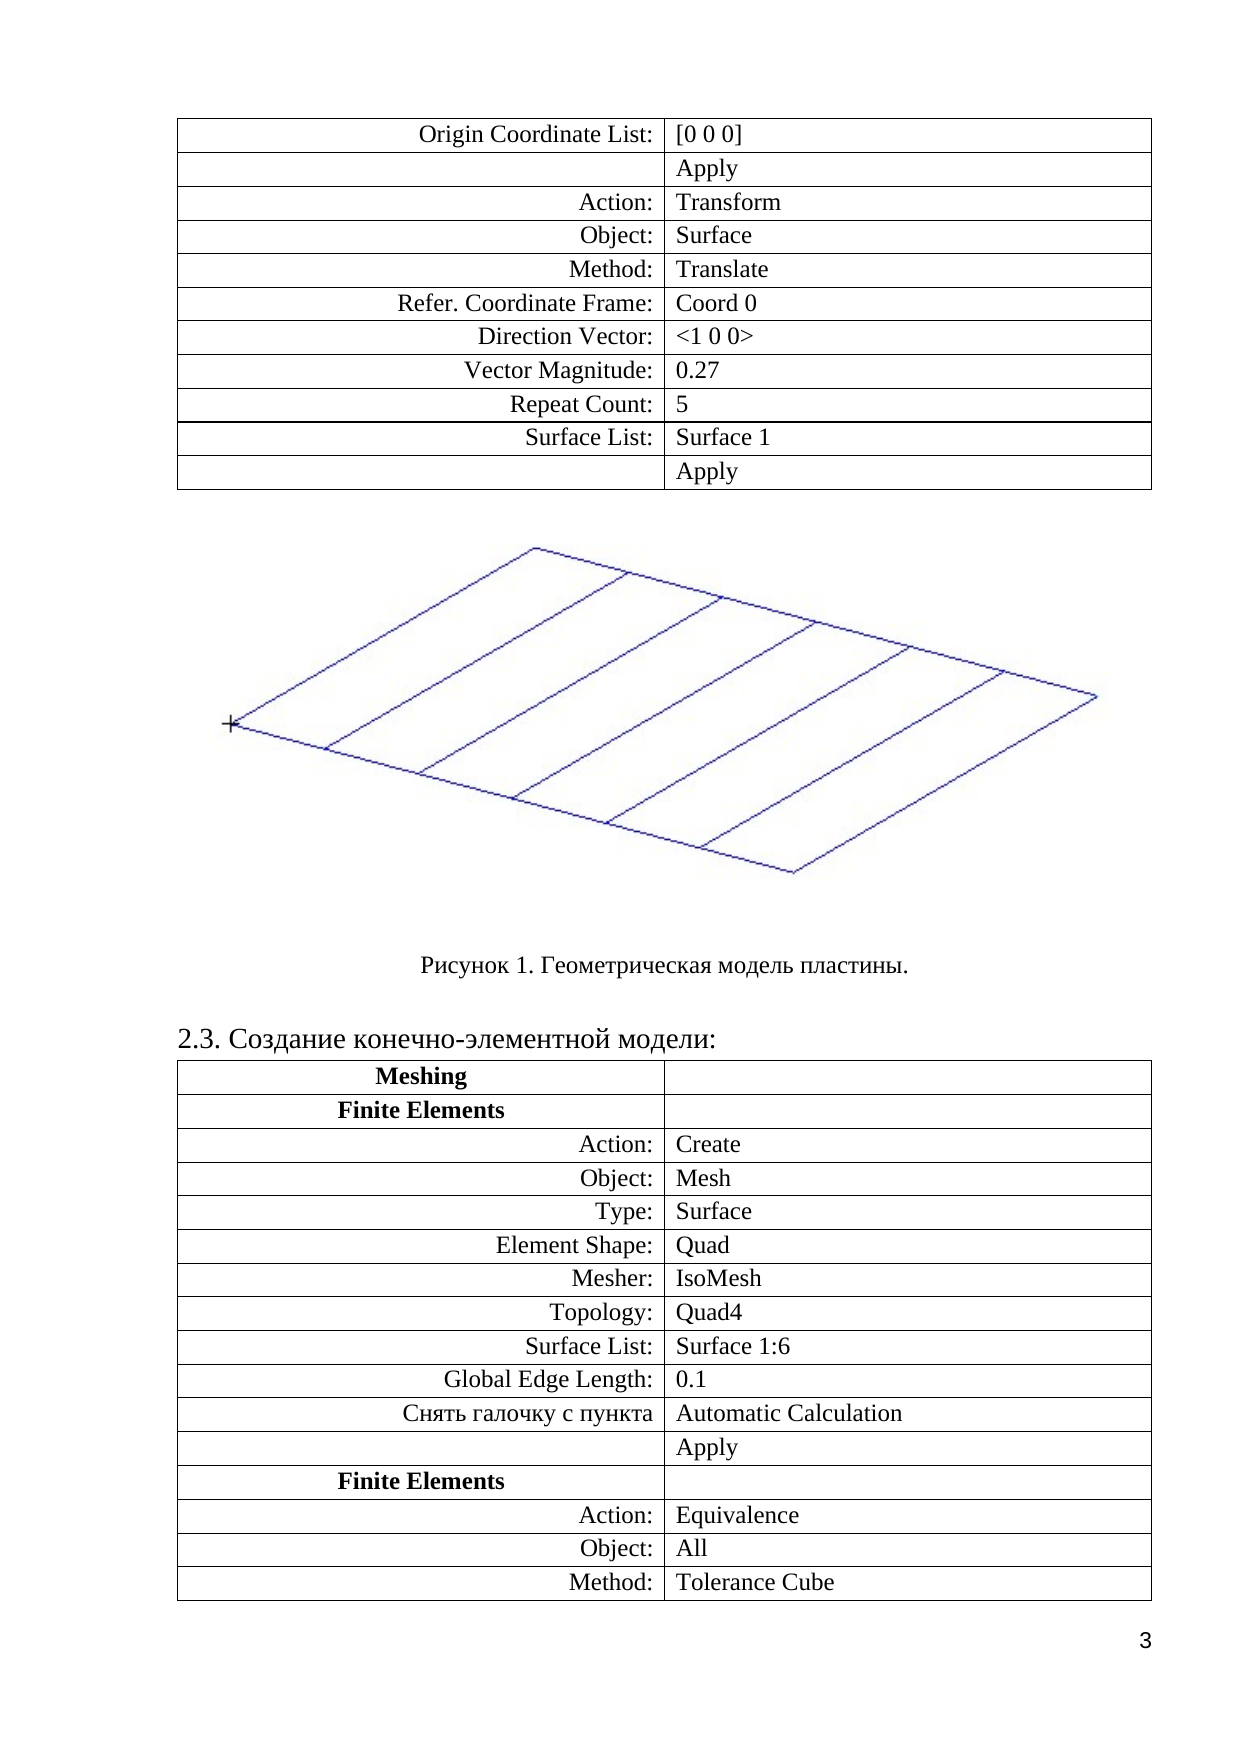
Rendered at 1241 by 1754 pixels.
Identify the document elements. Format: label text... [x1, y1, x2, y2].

table_cell Object: [178, 1534, 664, 1566]
table_cell 5 [665, 389, 1151, 421]
table_cell [178, 1432, 664, 1465]
text Рисунок 1. Геометрическая модель пластины. [177, 950, 1152, 978]
table_cell Equivalence [665, 1500, 1151, 1532]
table_cell Quad [665, 1230, 1151, 1262]
table_cell Origin Coordinate List: [178, 119, 664, 152]
table_cell Refer. Coordinate Frame: [178, 288, 664, 320]
table_cell [178, 456, 664, 489]
table_cell Translate [665, 254, 1151, 287]
table_cell Element Shape: [178, 1230, 664, 1262]
table_cell Create [665, 1129, 1151, 1162]
table_cell [178, 153, 664, 186]
table_cell Finite Elements [178, 1466, 664, 1499]
table_cell Topology: [178, 1297, 664, 1330]
table_cell 0.1 [665, 1365, 1151, 1397]
table_cell Finite Elements [178, 1095, 664, 1128]
table_cell Method: [178, 1567, 664, 1600]
table_cell Apply [665, 1432, 1151, 1465]
table_cell Global Edge Length: [178, 1365, 664, 1397]
table_cell Object: [178, 1163, 664, 1195]
table_cell Transform [665, 187, 1151, 219]
table_cell IsoMesh [665, 1264, 1151, 1296]
table_cell <1 0 0> [665, 321, 1151, 354]
table_cell Vector Magnitude: [178, 355, 664, 388]
table_cell [665, 1466, 1151, 1499]
table_cell Mesh [665, 1163, 1151, 1195]
table_cell [665, 1095, 1151, 1128]
table_cell Surface [665, 1196, 1151, 1229]
table_cell Mesher: [178, 1264, 664, 1296]
table_cell 0.27 [665, 355, 1151, 388]
table_cell Quad4 [665, 1297, 1151, 1330]
table_cell Type: [178, 1196, 664, 1229]
table_cell Action: [178, 1129, 664, 1162]
table_cell Surface List: [178, 423, 664, 455]
table_cell [0 0 0] [665, 119, 1151, 152]
table_cell Direction Vector: [178, 321, 664, 354]
table_cell Снять галочку с пункта [178, 1398, 664, 1431]
table_cell Coord 0 [665, 288, 1151, 320]
table_cell Action: [178, 187, 664, 219]
table_header Meshing [178, 1061, 664, 1094]
table_cell Action: [178, 1500, 664, 1532]
table_cell Method: [178, 254, 664, 287]
table_cell All [665, 1534, 1151, 1566]
table_cell Surface [665, 221, 1151, 253]
picture [182, 519, 1147, 921]
table_cell Surface 1:6 [665, 1331, 1151, 1363]
text 2.3. Создание конечно-элементной модели: [177, 1021, 1152, 1055]
table_cell Object: [178, 221, 664, 253]
table_cell Automatic Calculation [665, 1398, 1151, 1431]
table_cell Apply [665, 153, 1151, 186]
table_cell Apply [665, 456, 1151, 489]
table_header [665, 1061, 1151, 1094]
table_cell Surface List: [178, 1331, 664, 1363]
table_cell Repeat Count: [178, 389, 664, 421]
table_cell Surface 1 [665, 423, 1151, 455]
table_cell Tolerance Cube [665, 1567, 1151, 1600]
